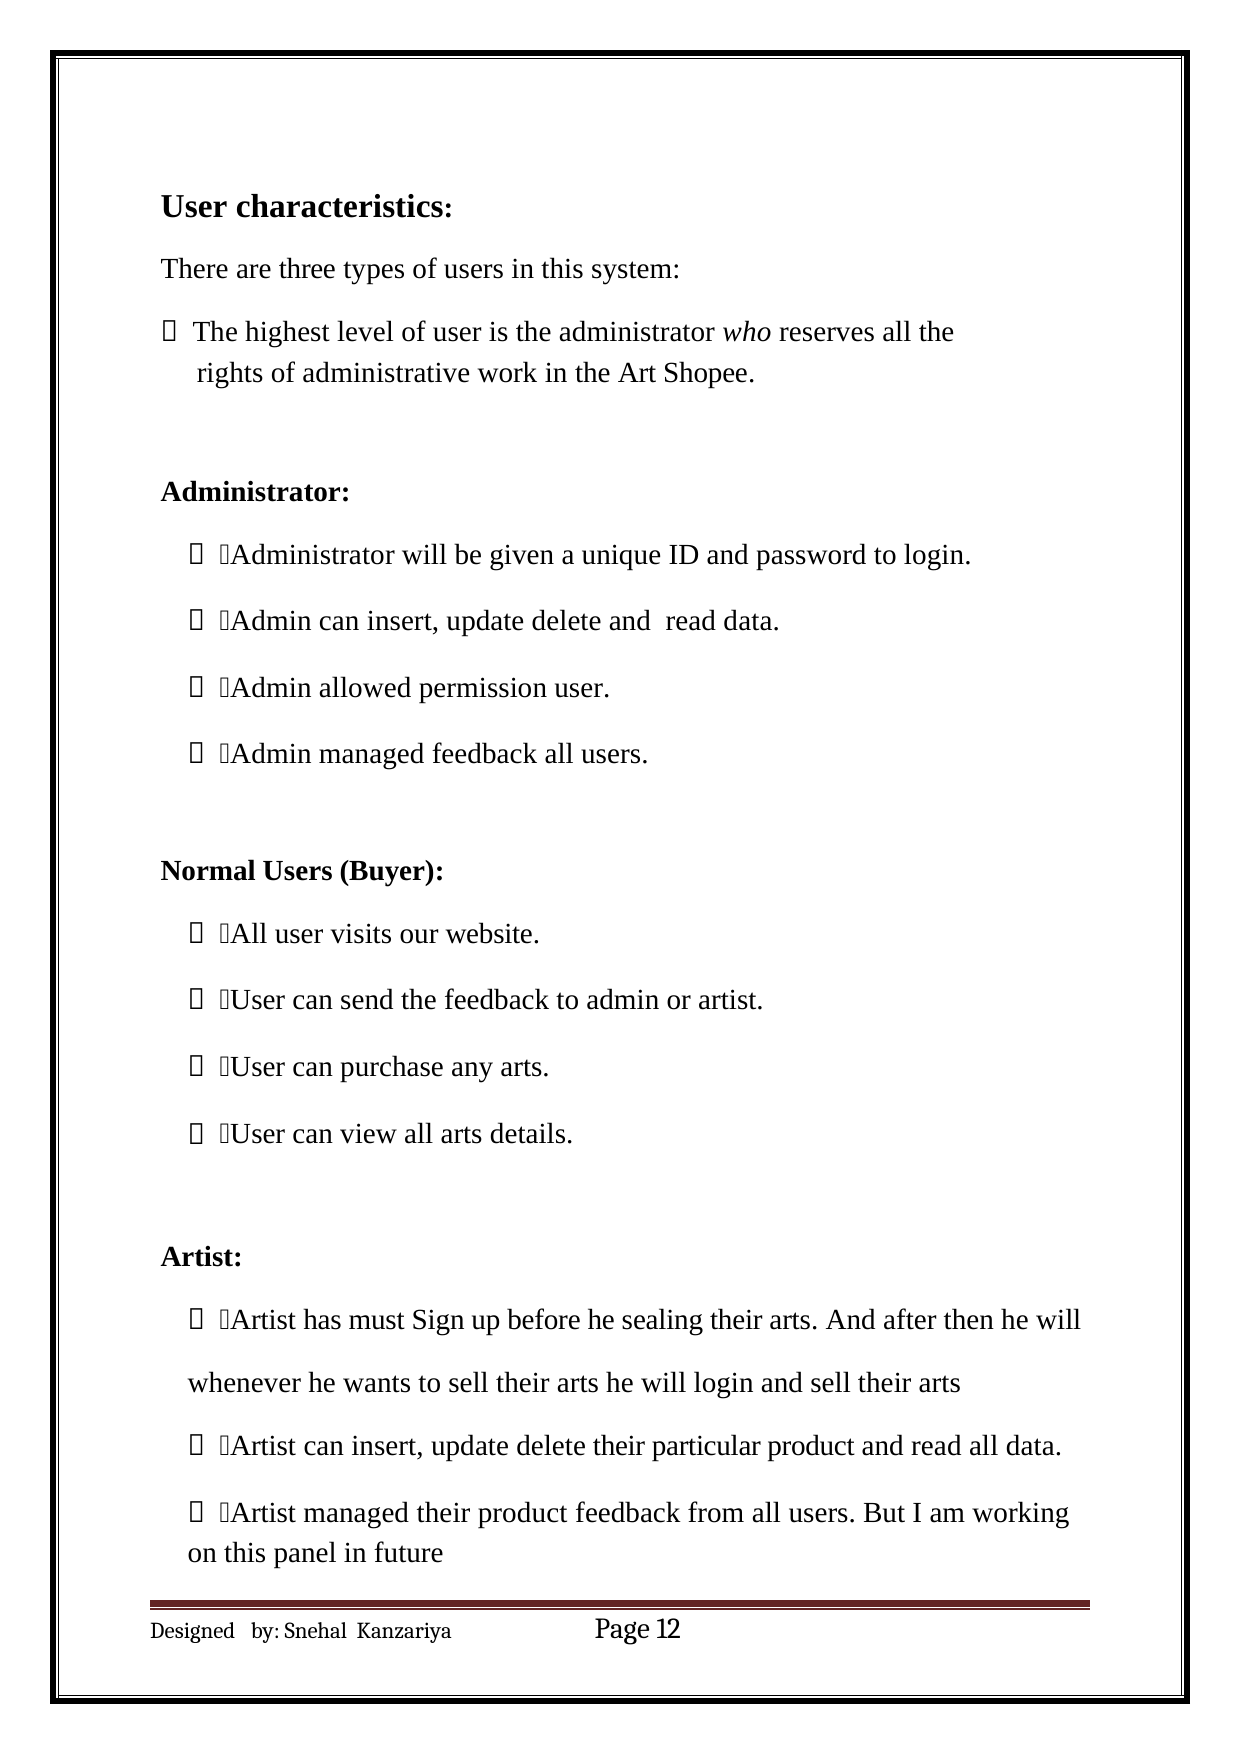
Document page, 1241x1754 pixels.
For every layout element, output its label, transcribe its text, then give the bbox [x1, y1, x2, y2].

text  The highest level of user is the administrator who reserves all the rights of administrative work in the Art Shopee. [160, 310, 1016, 388]
text  User can send the feedback to admin or artist. [187, 979, 1090, 1018]
text  Admin can insert, update delete and read data. [187, 599, 1090, 639]
text  Admin managed feedback all users. [187, 732, 1090, 772]
text  User can view all arts details. [187, 1112, 1090, 1153]
text Normal Users (Buyer): [160, 853, 1090, 886]
text  Artist can insert, update delete their particular product and read all data. [187, 1424, 1090, 1464]
text  User can purchase any arts. [187, 1045, 1090, 1085]
text Artist: [160, 1239, 1090, 1273]
text  All user visits our website. [187, 912, 1090, 952]
text  Artist has must Sign up before he sealing their arts. And after then he will [187, 1298, 1090, 1338]
text Administrator: [160, 474, 1090, 507]
text User characteristics: [160, 186, 1090, 224]
text  Artist managed their product feedback from all users. But I am working on this panel in future [187, 1491, 1090, 1569]
text whenever he wants to sell their arts he will login and sell their arts [187, 1365, 1090, 1398]
text  Admin allowed permission user. [187, 666, 1090, 706]
text There are three types of users in this system: [160, 251, 1090, 284]
text  Administrator will be given a unique ID and password to login. [187, 533, 1090, 573]
